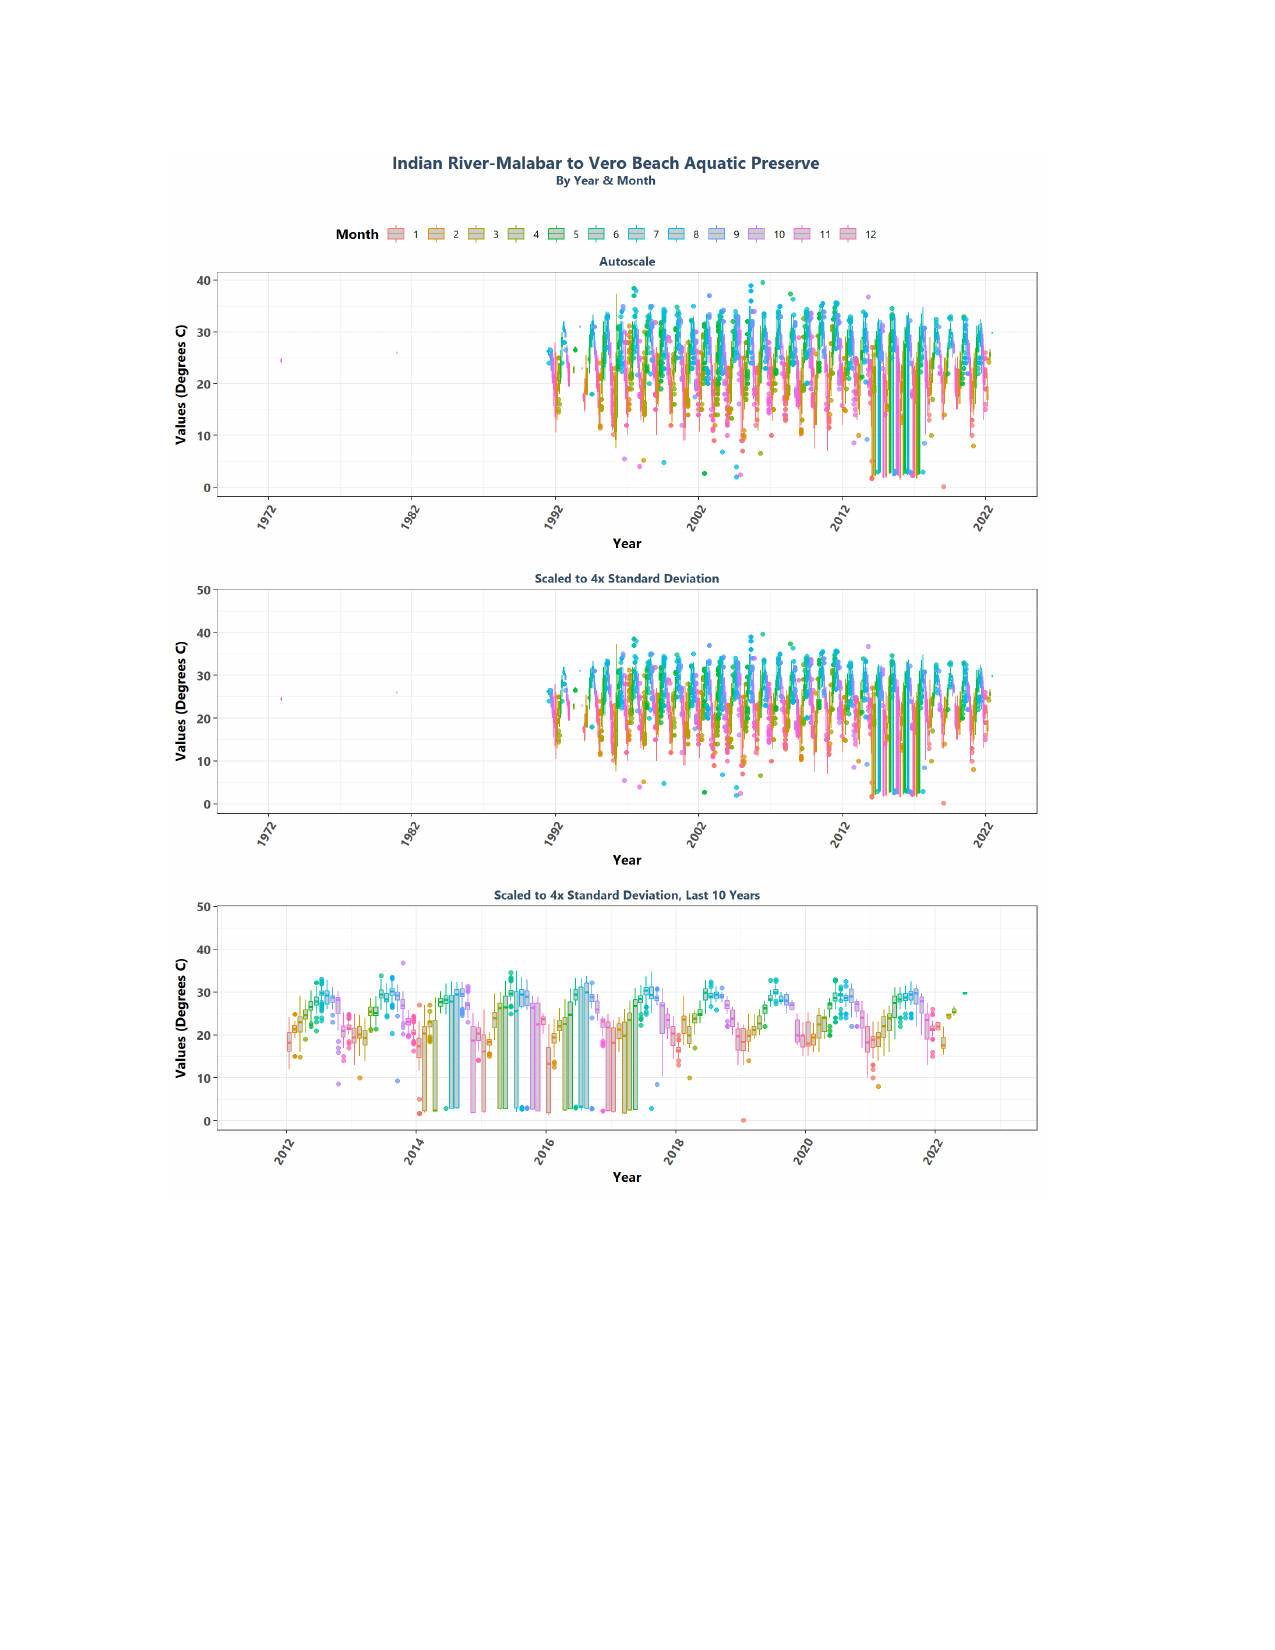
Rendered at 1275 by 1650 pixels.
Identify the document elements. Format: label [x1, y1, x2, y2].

picture [168, 150, 1044, 1200]
